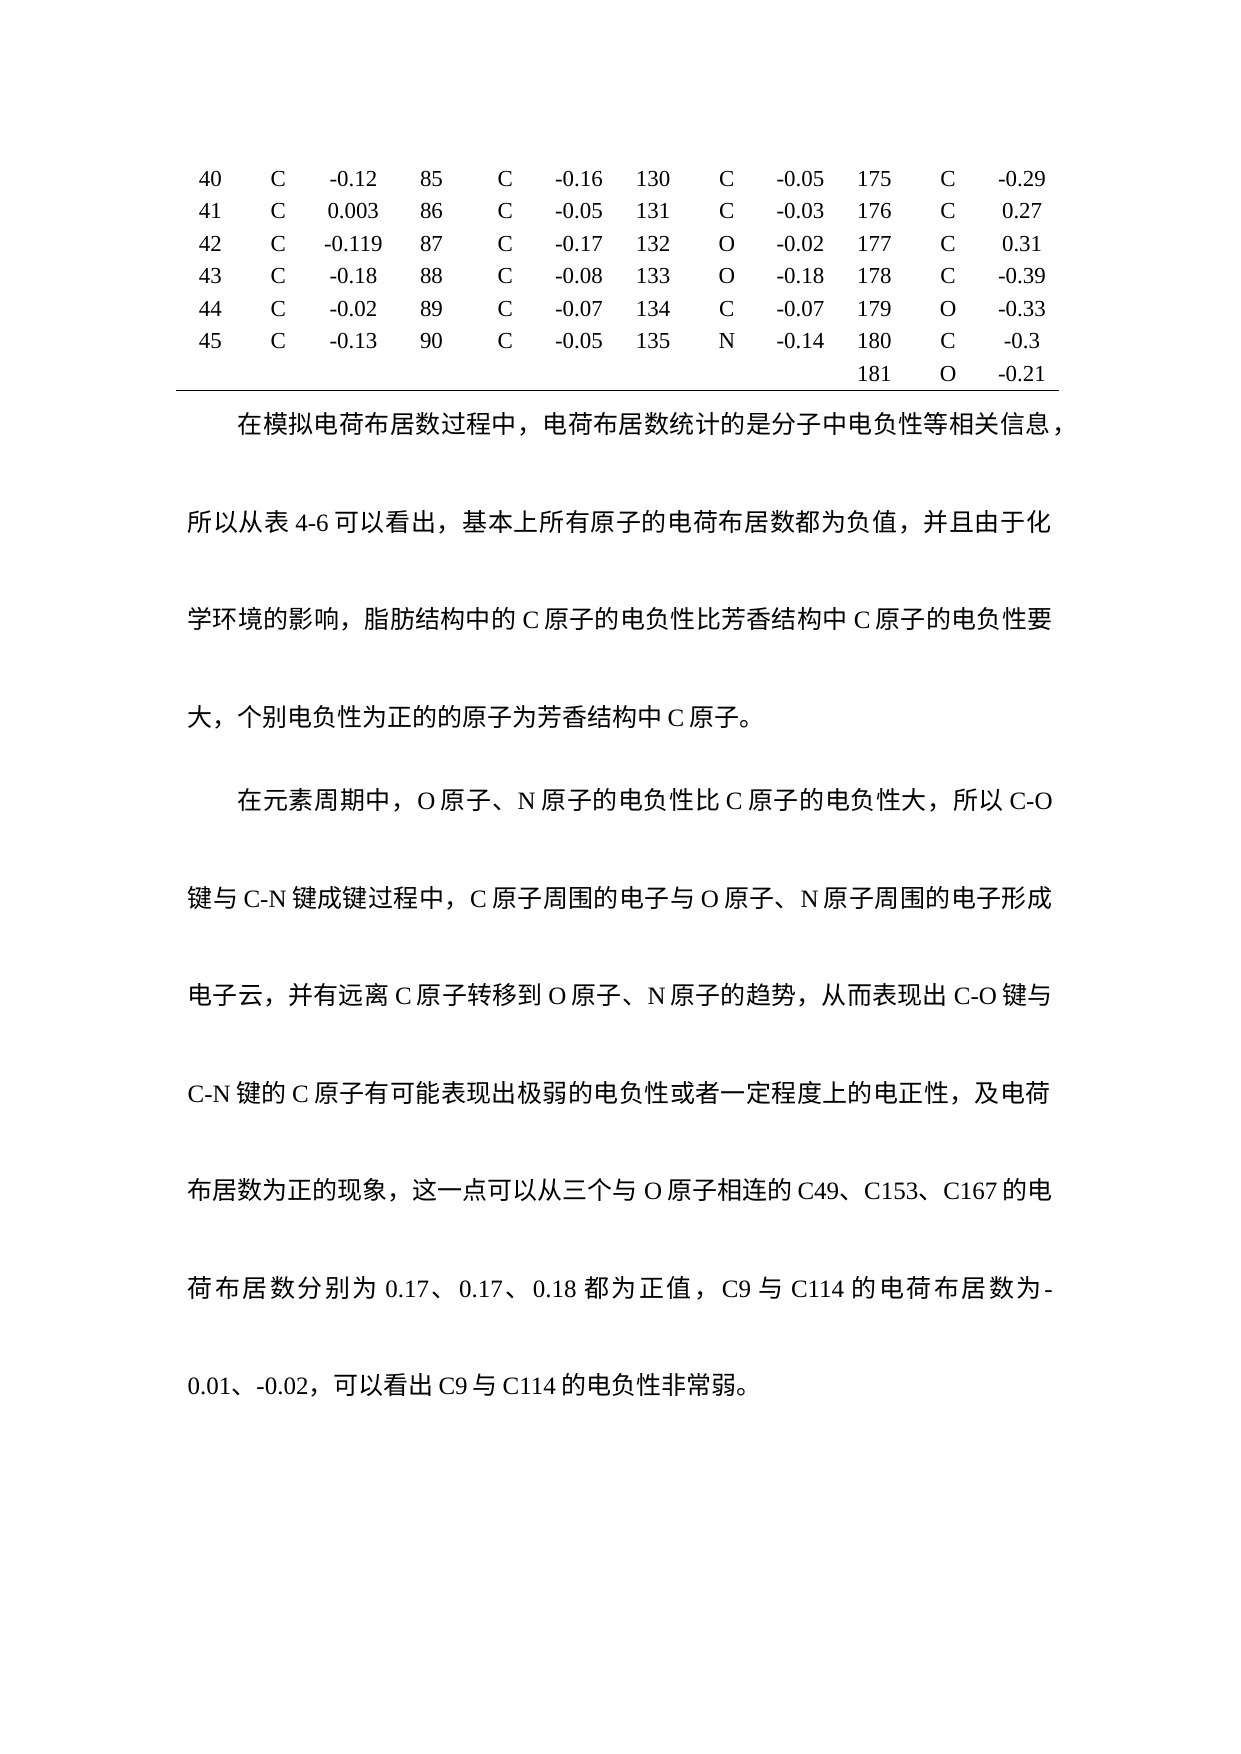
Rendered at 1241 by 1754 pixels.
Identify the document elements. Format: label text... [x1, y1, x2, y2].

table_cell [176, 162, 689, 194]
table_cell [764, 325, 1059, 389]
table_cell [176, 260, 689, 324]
text 在模拟电荷布居数过程中，电荷布居数统计的是分子中电负性等相关信息，所以从表4-6可以看出，基本上所有原子的电荷布居数都为负值，并且由于化学环境的影响，脂肪结构中的C原子的电负性比芳香结构中C原子的电负性要大，个别电负性为正的的原子为芳香结构中C原子。 [187, 391, 1053, 748]
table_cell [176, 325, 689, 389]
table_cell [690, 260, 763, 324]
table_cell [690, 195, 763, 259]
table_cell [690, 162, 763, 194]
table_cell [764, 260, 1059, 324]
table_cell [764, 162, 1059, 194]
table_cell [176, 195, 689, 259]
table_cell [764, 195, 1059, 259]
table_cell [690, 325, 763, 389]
text 在元素周期中，O原子、N原子的电负性比C原子的电负性大，所以C-O键与C-N键成键过程中，C原子周围的电子与O原子、N原子周围的电子形成电子云，并有远离C原子转移到O原子、N原子的趋势，从而表现出C-O键与C-N键的C原子有可能表现出极弱的电负性或者一定程度上的电正性，及电荷布居数为正的现象，这一点可以从三个与O原子相连的C49、C153、C167的电荷布居数分别为0.17、0.17、0.18都为正值，C9与C114的电荷布居数为-0.01、-0.02，可以看出C9与C114的电负性非常弱。 [187, 766, 1053, 1416]
